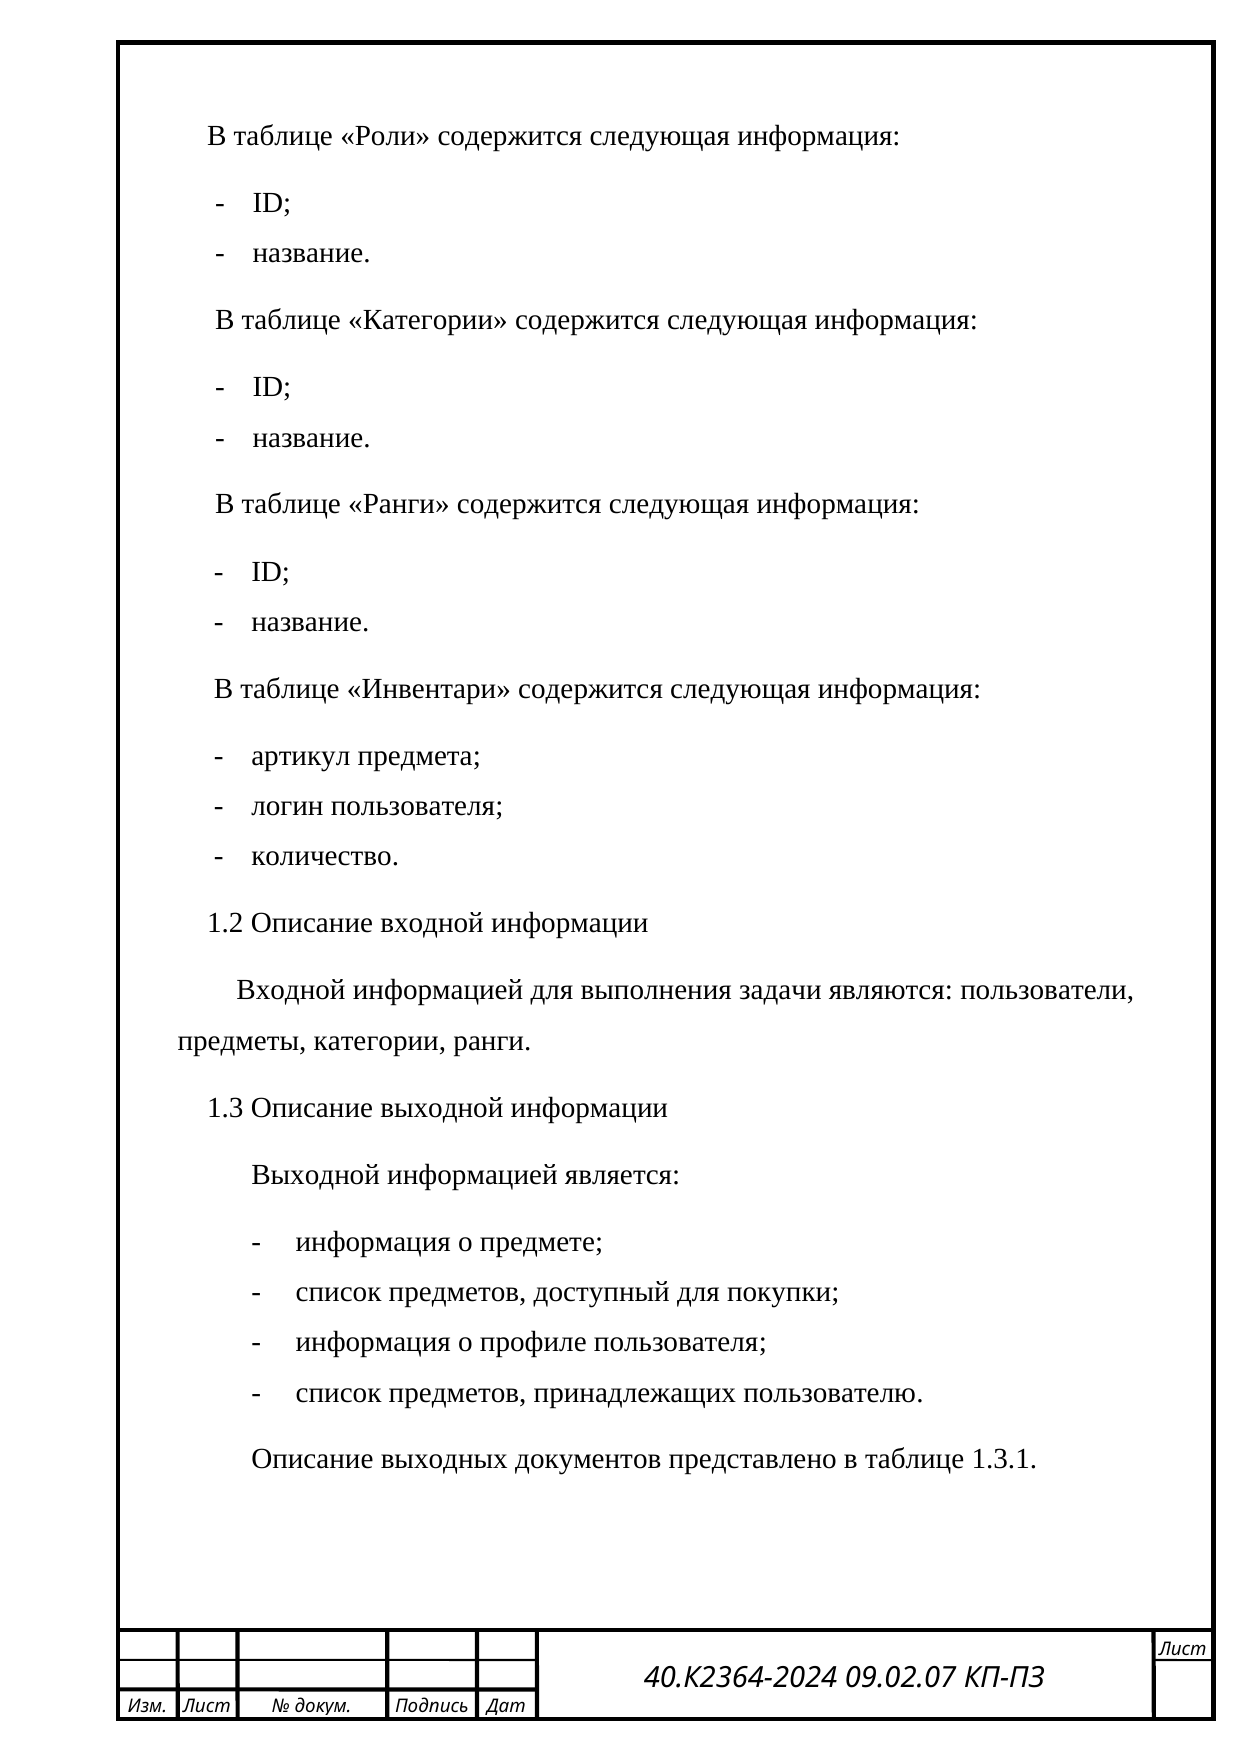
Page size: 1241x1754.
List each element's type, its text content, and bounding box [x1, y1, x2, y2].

text В таблице «Категории» содержится следующая информация: [215, 302, 1181, 336]
list название. [215, 420, 1181, 453]
list список предметов, доступный для покупки; [251, 1274, 1181, 1308]
text Входной информацией для выполнения задачи являются: пользователи, предметы, категории, ранги. [177, 972, 1181, 1056]
text В таблице «Роли» содержится следующая информация: [192, 118, 1181, 152]
list ID; [215, 185, 1181, 219]
text Выходной информацией является: [177, 1157, 1181, 1190]
list логин пользователя; [213, 788, 1181, 822]
list ID; [213, 554, 1181, 587]
list название. [213, 604, 1181, 637]
list информация о предмете; [251, 1224, 1181, 1257]
text В таблице «Инвентари» содержится следующая информация: [213, 671, 1181, 704]
text Описание выходных документов представлено в таблице 1.3.1. [177, 1442, 1181, 1475]
list название. [215, 235, 1181, 269]
text В таблице «Ранги» содержится следующая информация: [215, 487, 1181, 520]
text 1.2 Описание входной информации [177, 906, 1181, 939]
list информация о профиле пользователя; [251, 1324, 1181, 1358]
list количество. [213, 838, 1181, 872]
text 1.3 Описание выходной информации [177, 1090, 1181, 1123]
list артикул предмета; [213, 738, 1181, 771]
list ID; [215, 369, 1181, 403]
list список предметов, принадлежащих пользователю. [251, 1375, 1181, 1408]
